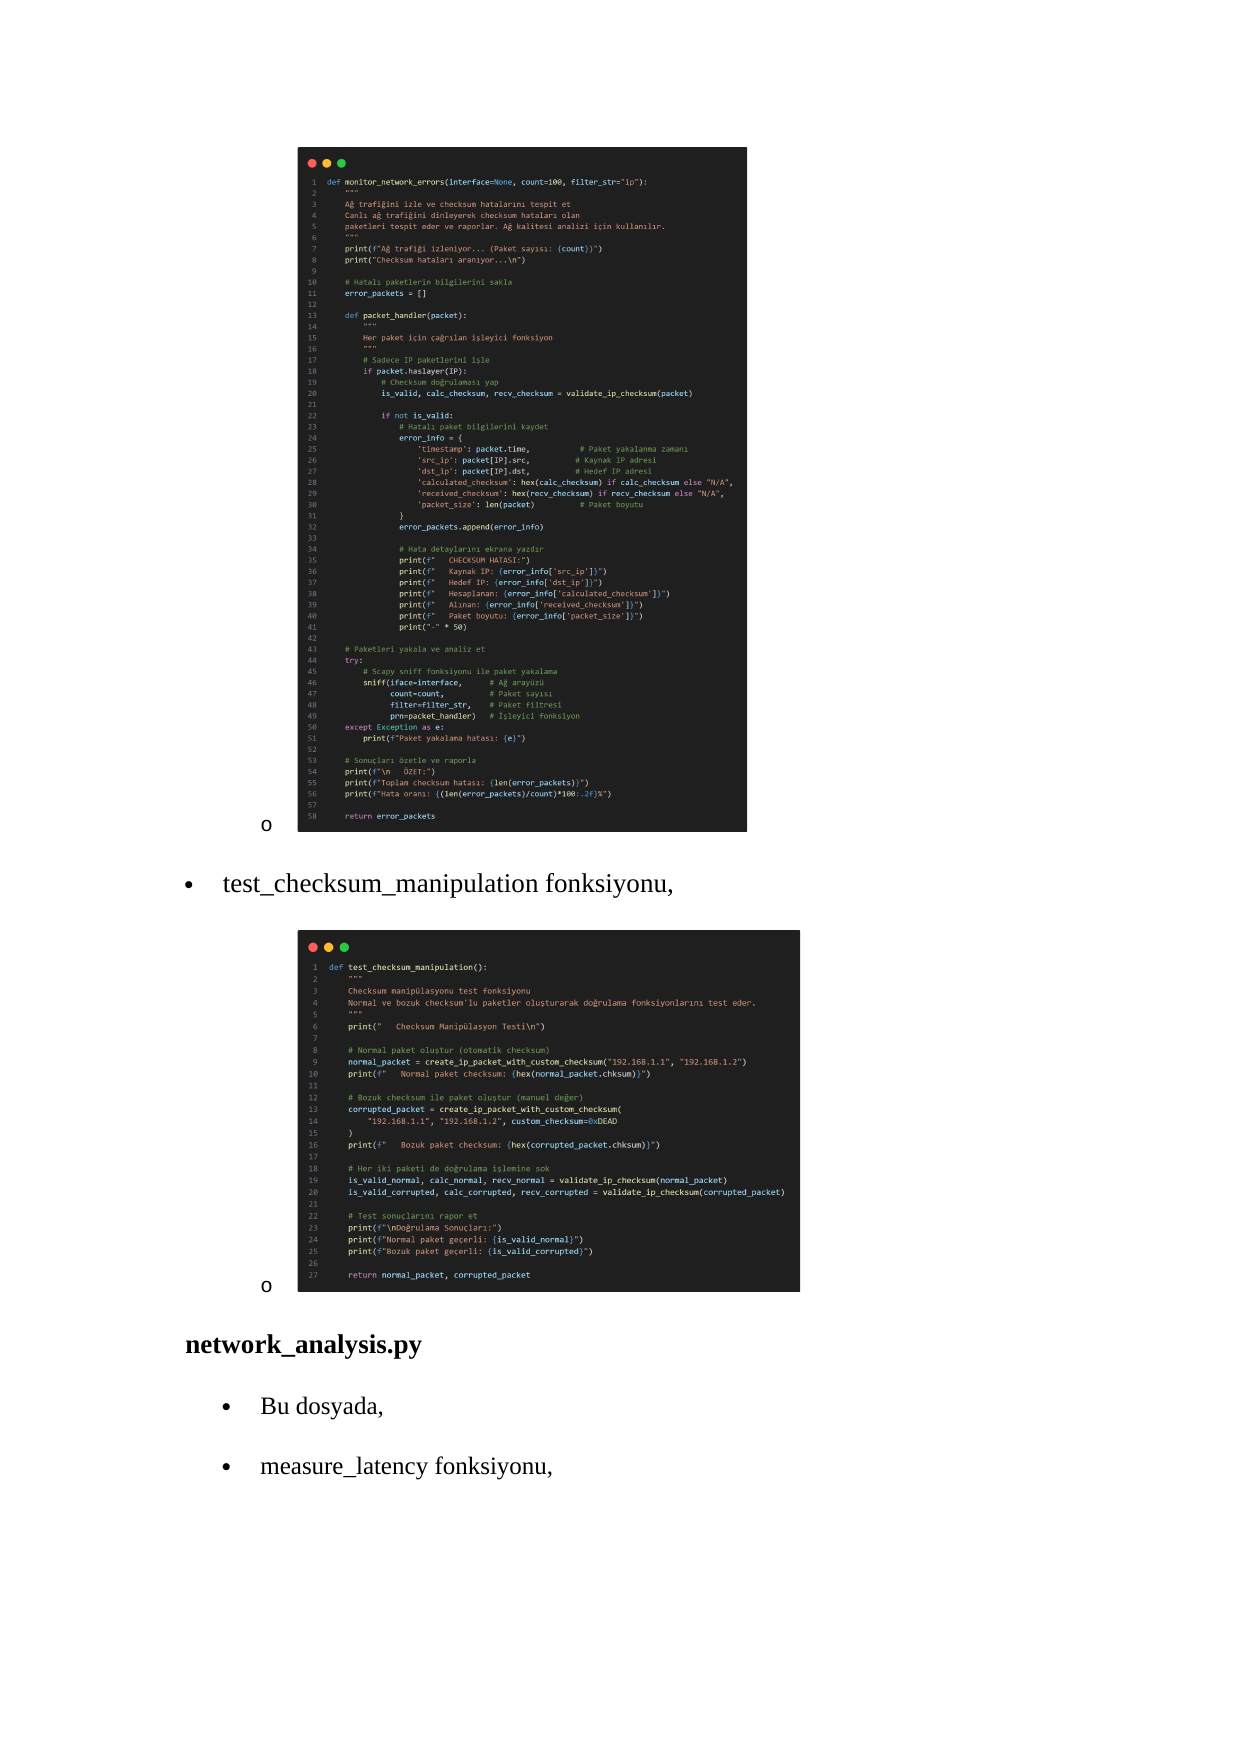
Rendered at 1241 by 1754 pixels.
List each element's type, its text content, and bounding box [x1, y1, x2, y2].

text network_analysis.py [185, 1328, 1093, 1359]
list Bu dosyada, [223, 1391, 1093, 1420]
picture [297, 930, 801, 1292]
list measure_latency fonksiyonu, [223, 1451, 1093, 1479]
list test_checksum_manipulation fonksiyonu, [185, 867, 1093, 898]
picture [297, 147, 748, 832]
